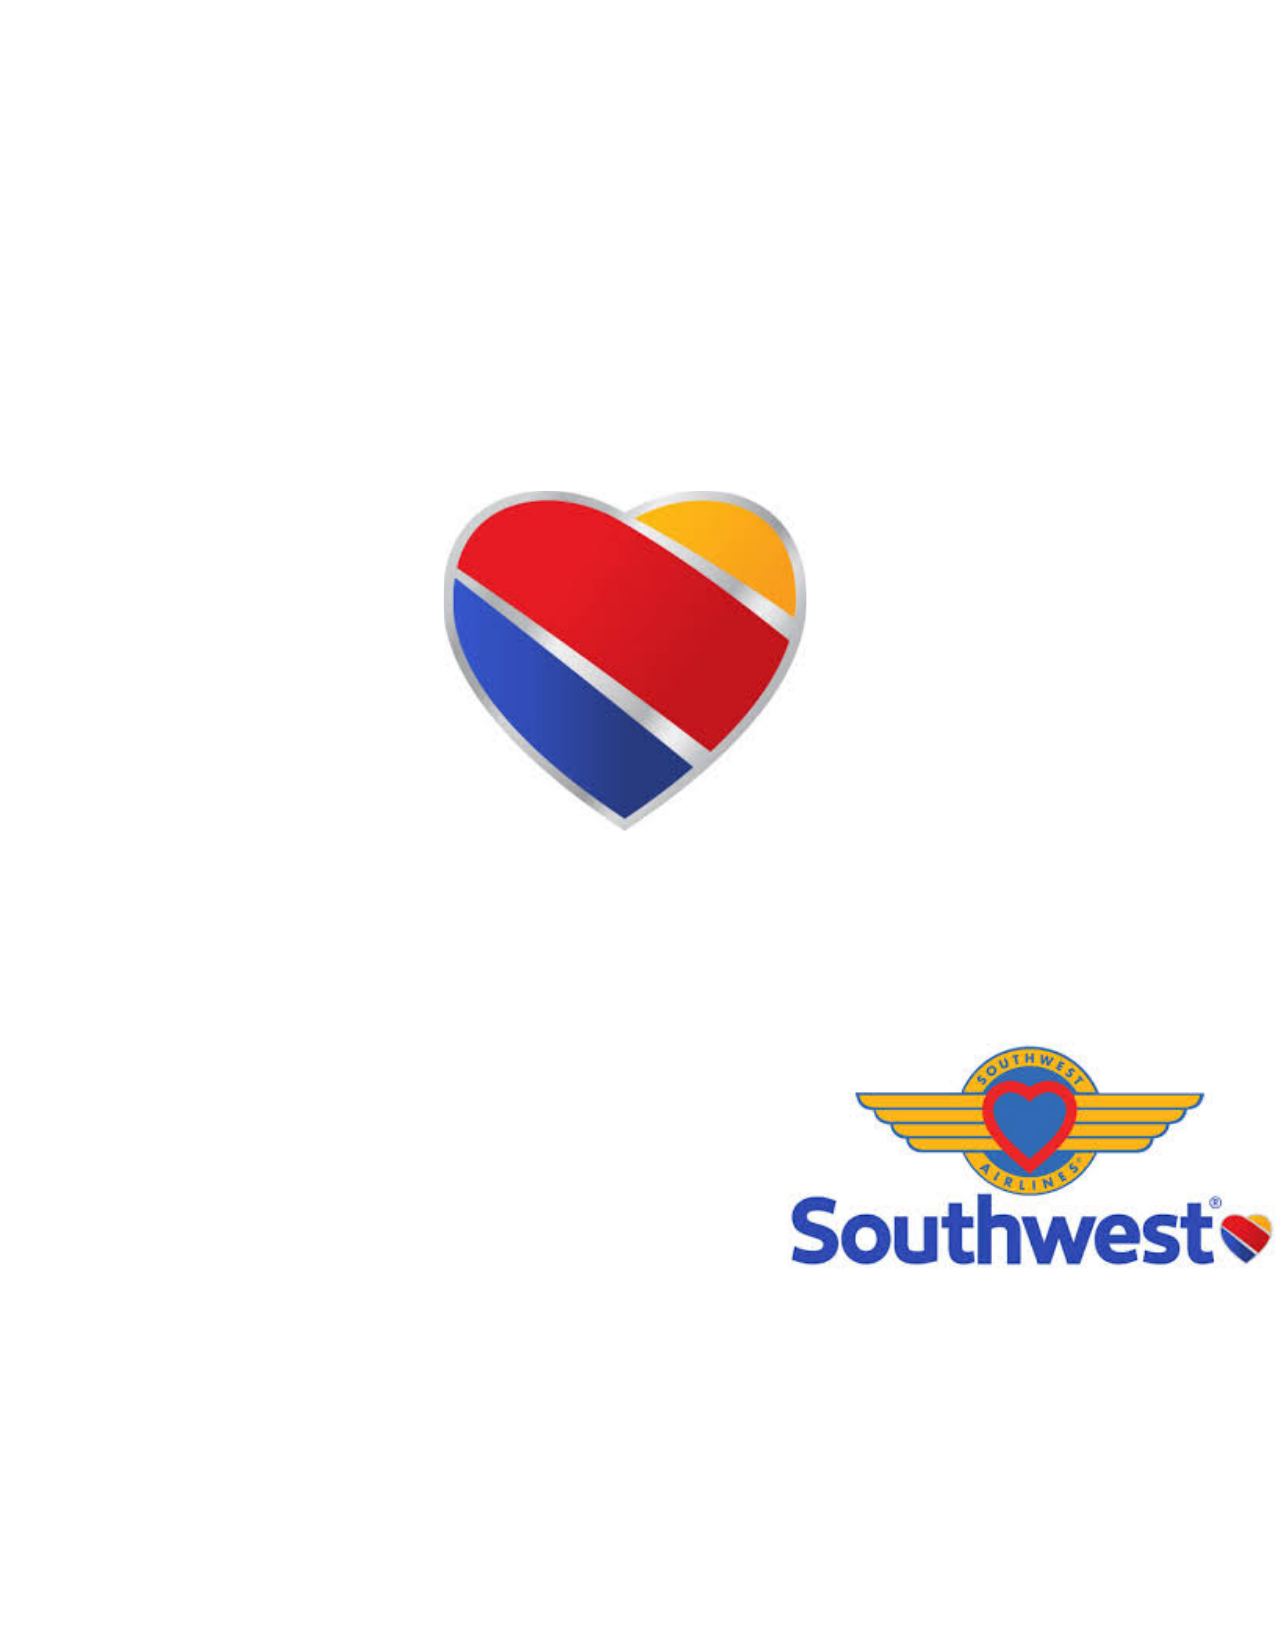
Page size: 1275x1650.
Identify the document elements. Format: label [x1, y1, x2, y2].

picture [787, 1030, 1275, 1284]
picture [443, 491, 807, 831]
